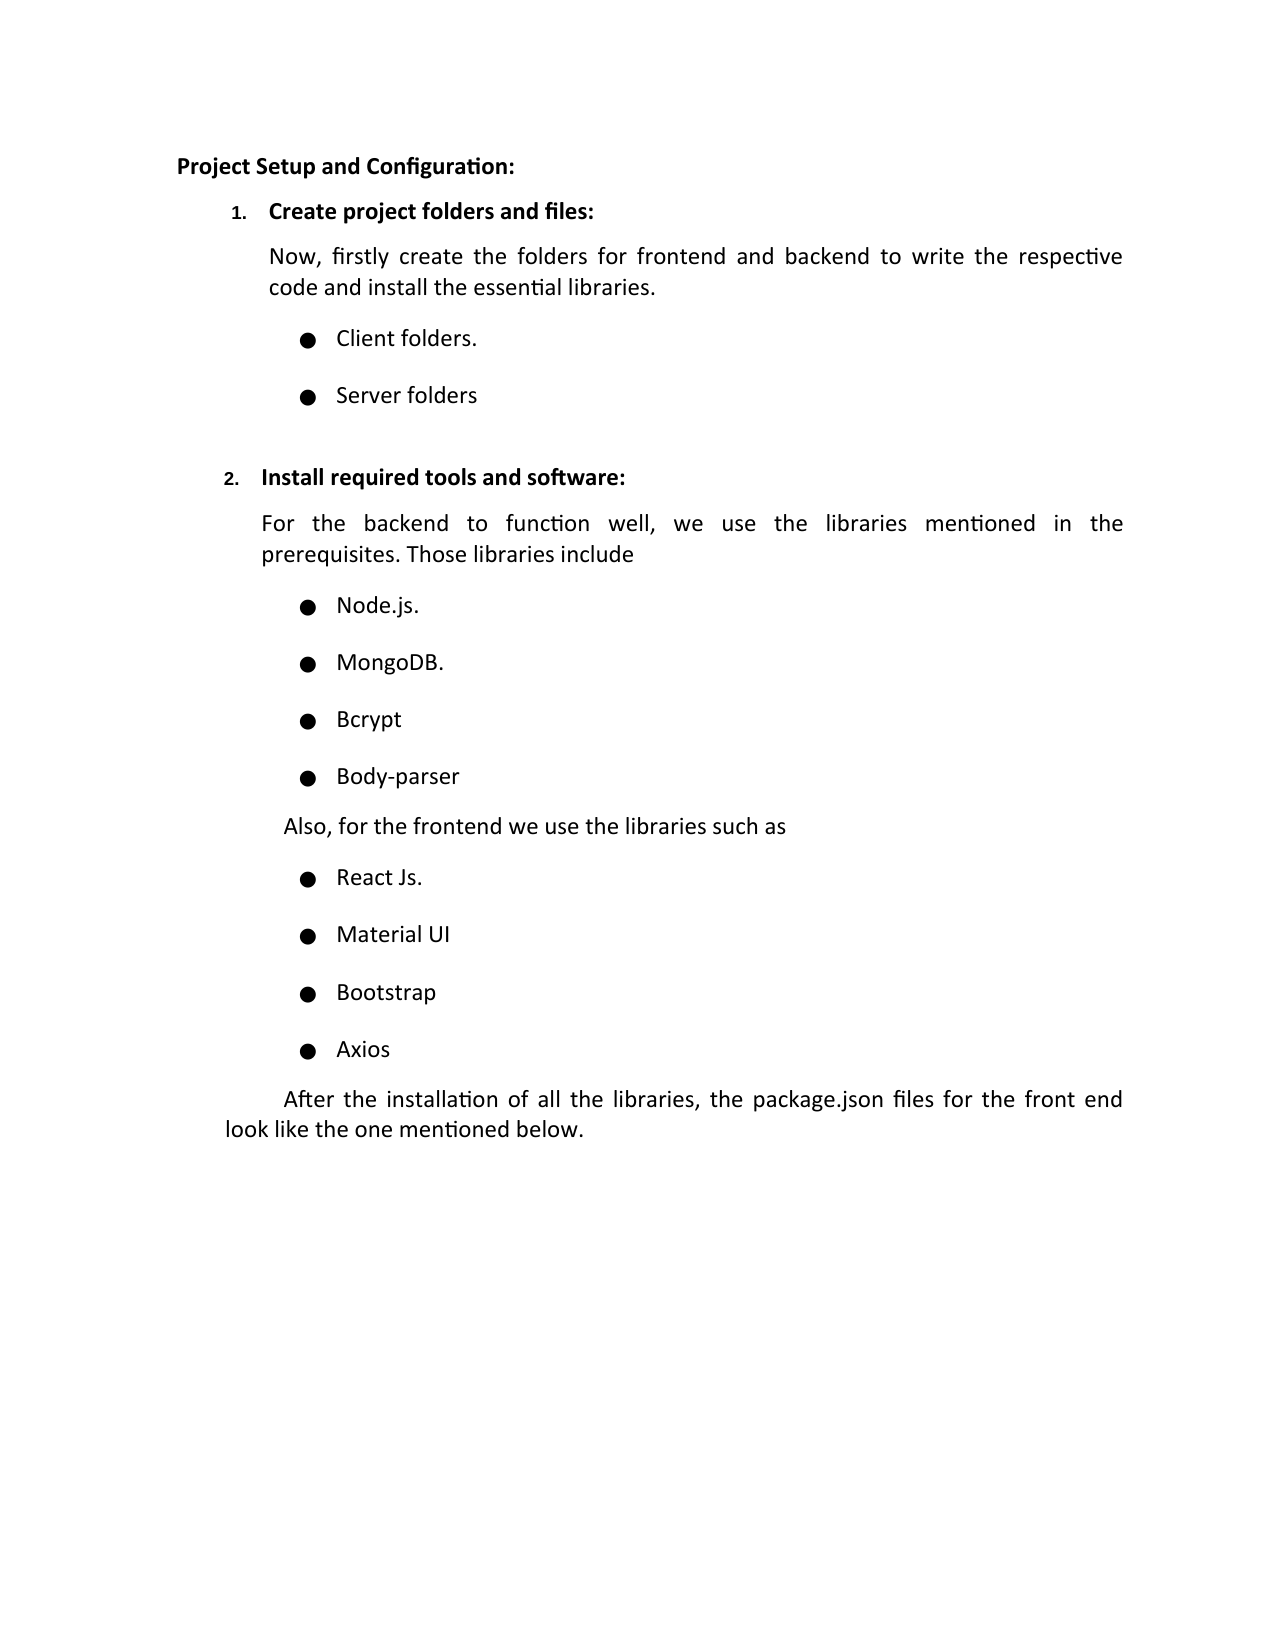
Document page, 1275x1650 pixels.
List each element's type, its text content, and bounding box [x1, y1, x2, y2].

list Create project folders and files: [231, 195, 1125, 226]
list Axios [299, 1026, 1125, 1069]
list Bootstrap [299, 969, 1125, 1012]
list Client folders. [299, 316, 1125, 358]
list Install required tools and software: [224, 461, 1125, 492]
list Material UI [299, 912, 1125, 954]
text Project Setup and Configuration: [171, 150, 1125, 181]
text Now, firstly create the folders for frontend and backend to write the respective code and install the essential libraries. [269, 240, 1125, 301]
list Server folders [299, 372, 1125, 415]
list Node.js. [299, 582, 1125, 625]
list React Js. [299, 855, 1125, 897]
text For the backend to function well, we use the libraries mentioned in the prerequisites. Those libraries include [261, 507, 1125, 568]
text After the installation of all the libraries, the package.json files for the front end look like the one mentioned below. [225, 1083, 1125, 1144]
list Body-parser [299, 753, 1125, 796]
list MongoDB. [299, 639, 1125, 682]
text Also, for the frontend we use the libraries such as [150, 810, 1125, 841]
list Bcrypt [299, 696, 1125, 739]
